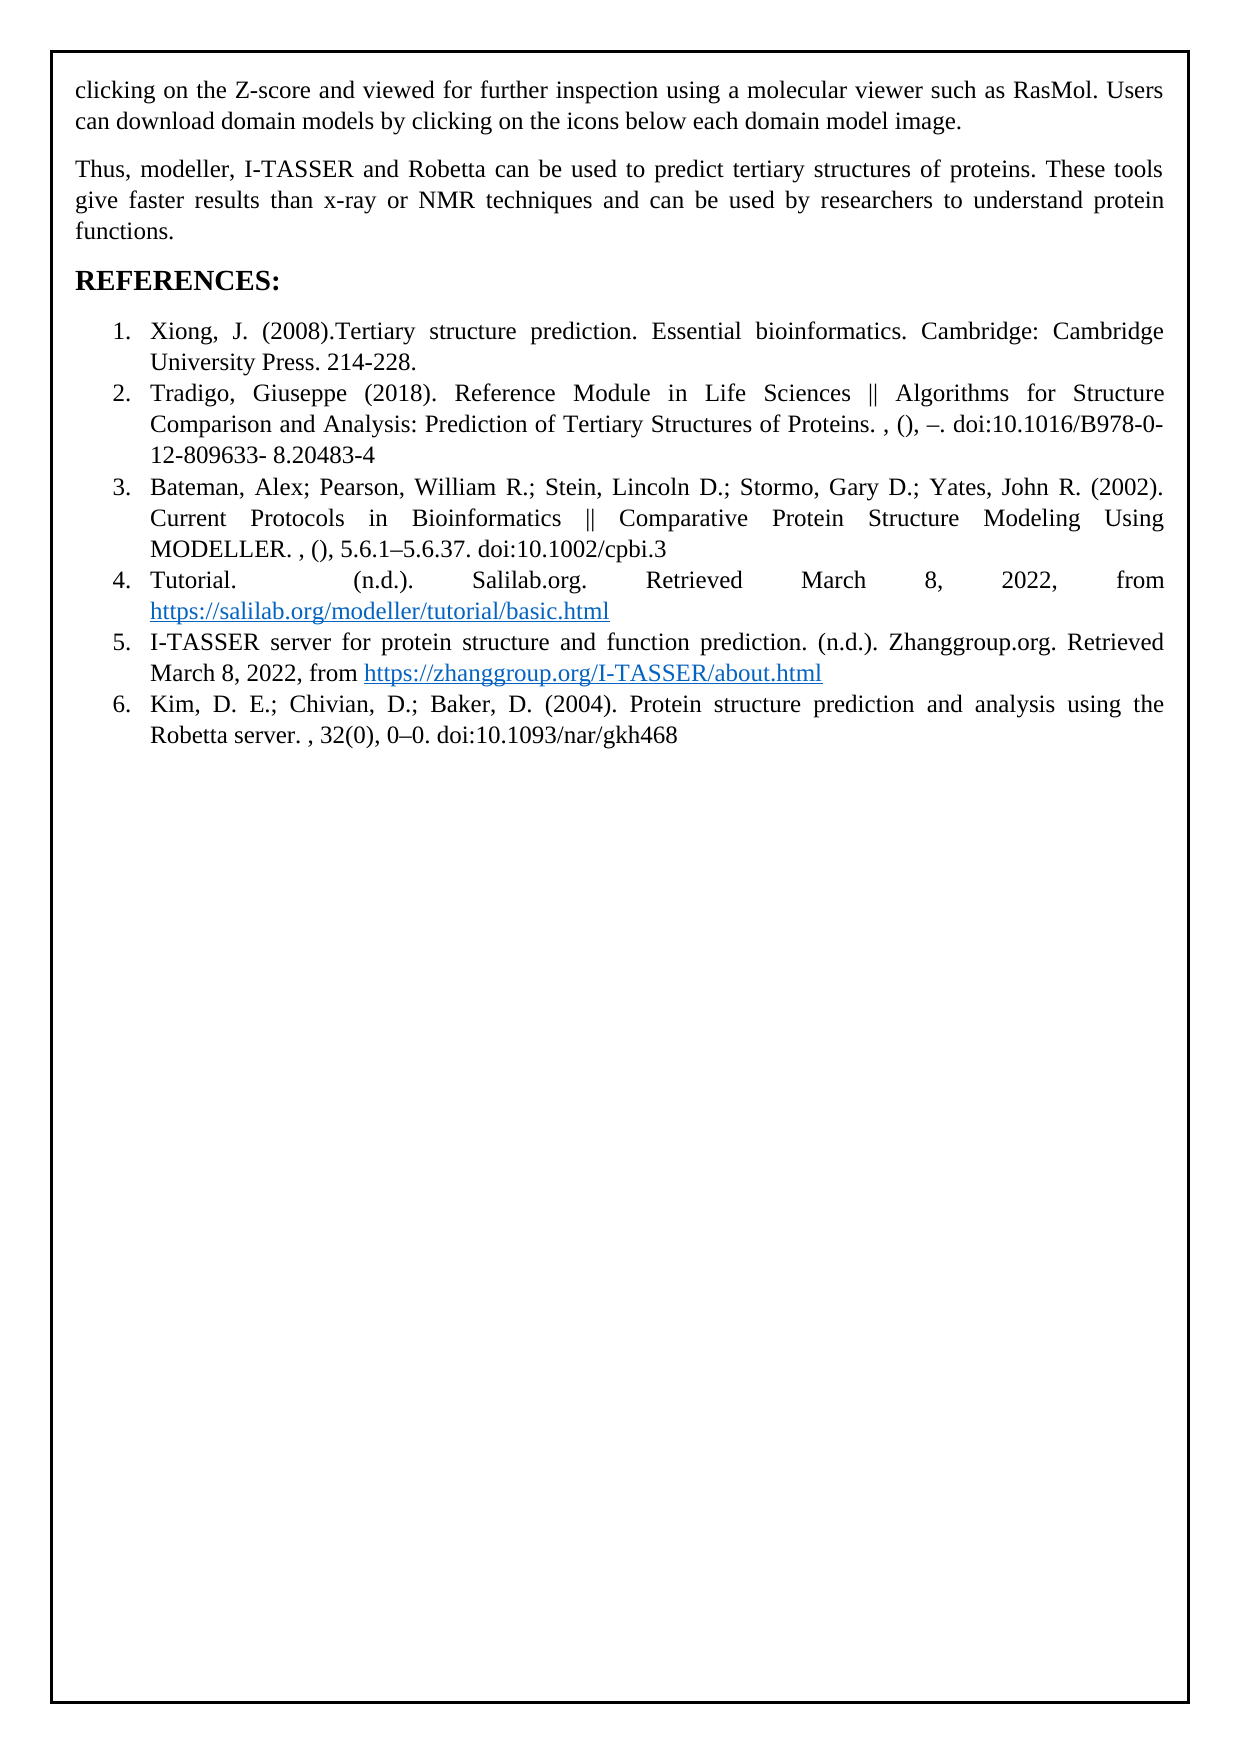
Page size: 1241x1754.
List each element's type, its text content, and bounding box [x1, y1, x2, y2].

list I-TASSER server for protein structure and function prediction. (n.d.). Zhanggroup.org. Retrieved March 8, 2022, from https://zhanggroup.org/I-TASSER/about.html [112, 627, 1165, 687]
text Thus, modeller, I-TASSER and Robetta can be used to predict tertiary structures of proteins. These tools give faster results than x-ray or NMR techniques and can be used by researchers to understand protein functions. [75, 154, 1165, 244]
list Bateman, Alex; Pearson, William R.; Stein, Lincoln D.; Stormo, Gary D.; Yates, John R. (2002). Current Protocols in Bioinformatics || Comparative Protein Structure Modeling Using MODELLER. , (), 5.6.1–5.6.37. doi:10.1002/cpbi.3 [112, 472, 1165, 562]
list Tutorial. (n.d.). Salilab.org. Retrieved March 8, 2022, from https://salilab.org/modeller/tutorial/basic.html [112, 565, 1165, 624]
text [75, 75, 1165, 135]
list Kim, D. E.; Chivian, D.; Baker, D. (2004). Protein structure prediction and analysis using the Robetta server. , 32(0), 0–0. doi:10.1093/nar/gkh468 [112, 689, 1165, 749]
list Xiong, J. (2008).Tertiary structure prediction. Essential bioinformatics. Cambridge: Cambridge University Press. 214-228. [112, 316, 1165, 376]
text REFERENCES: [75, 263, 1165, 297]
list Tradigo, Giuseppe (2018). Reference Module in Life Sciences || Algorithms for Structure Comparison and Analysis: Prediction of Tertiary Structures of Proteins. , (), –. doi:10.1016/B978-0-12-809633- 8.20483-4 [112, 378, 1165, 469]
